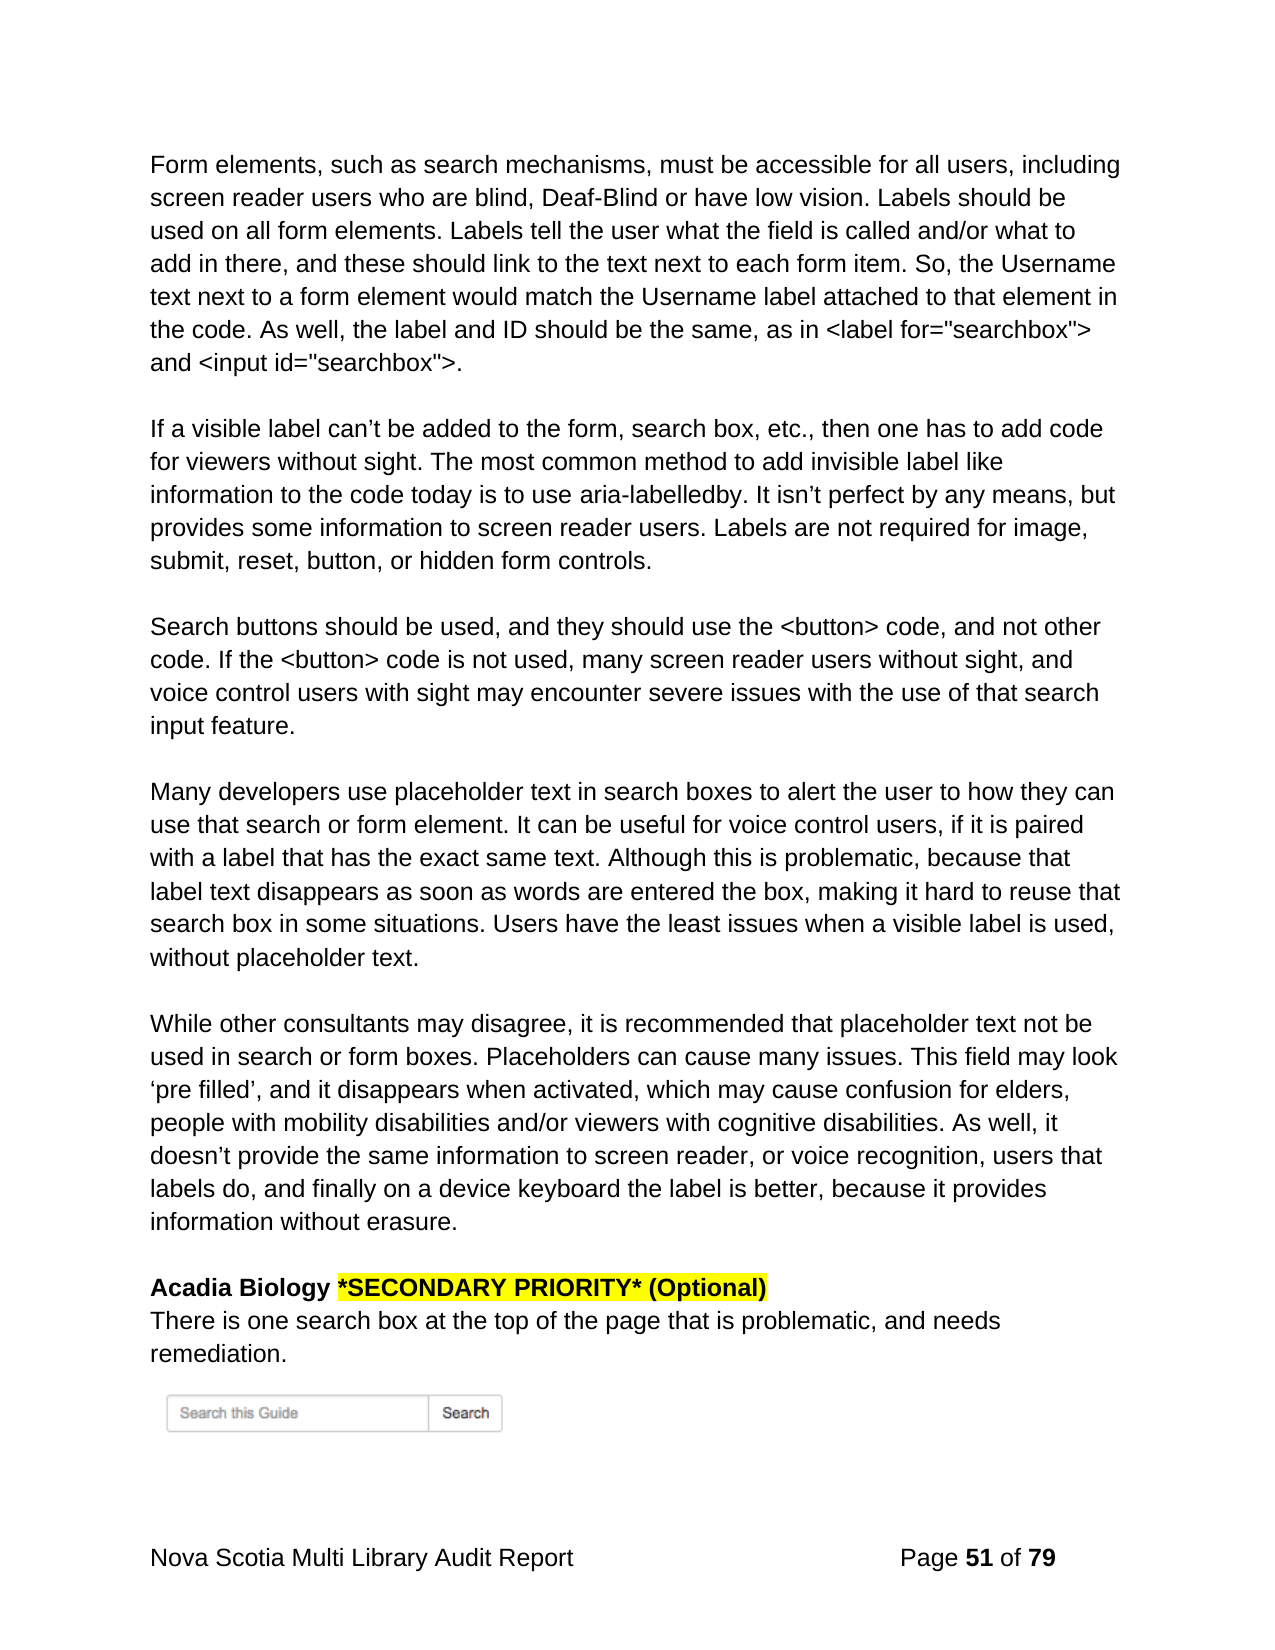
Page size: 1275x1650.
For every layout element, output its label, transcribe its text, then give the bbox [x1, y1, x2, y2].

text While other consultants may disagree, it is recommended that placeholder text not be used in search or form boxes. Placeholders can cause many issues. This field may look ‘pre filled’, and it disappears when activated, which may cause confusion for elders, people with mobility disabilities and/or viewers with cognitive disabilities. As well, it doesn’t provide the same information to screen reader, or voice recognition, users that labels do, and finally on a device keyboard the label is better, because it provides information without erasure. [150, 1008, 1125, 1235]
text Many developers use placeholder text in search boxes to alert the user to how they can use that search or form element. It can be useful for voice control users, if it is paired with a label that has the exact same text. Although this is problematic, because that label text disappears as soon as words are entered the box, making it hard to reuse that search box in some situations. Users have the least issues when a visible label is used, without placeholder text. [150, 777, 1125, 971]
text Acadia Biology *SECONDARY PRIORITY* (Optional) There is one search box at the top of the page that is problematic, and needs remediation. [150, 1273, 1125, 1367]
picture [150, 1371, 536, 1452]
text Search buttons should be used, and they should use the <button> code, and not other code. If the <button> code is not used, many screen reader users without sight, and voice control users with sight may encounter severe issues with the use of that search input feature. [150, 612, 1125, 740]
text Form elements, such as search mechanisms, must be accessible for all users, including screen reader users who are blind, Deaf-Blind or have low vision. Labels should be used on all form elements. Labels tell the user what the field is called and/or what to add in there, and these should link to the text next to each form item. So, the Username text next to a form element would match the Username label attached to that element in the code. As well, the label and ID should be the same, as in <label for="searchbox"> and <input id="searchbox">. [150, 150, 1125, 377]
text If a visible label can’t be added to the form, search box, etc., then one has to add code for viewers without sight. The most common method to add invisible label like information to the code today is to use aria-labelledby. It isn’t perfect by any means, but provides some information to screen reader users. Labels are not required for image, submit, reset, button, or hidden form controls. [150, 414, 1125, 575]
